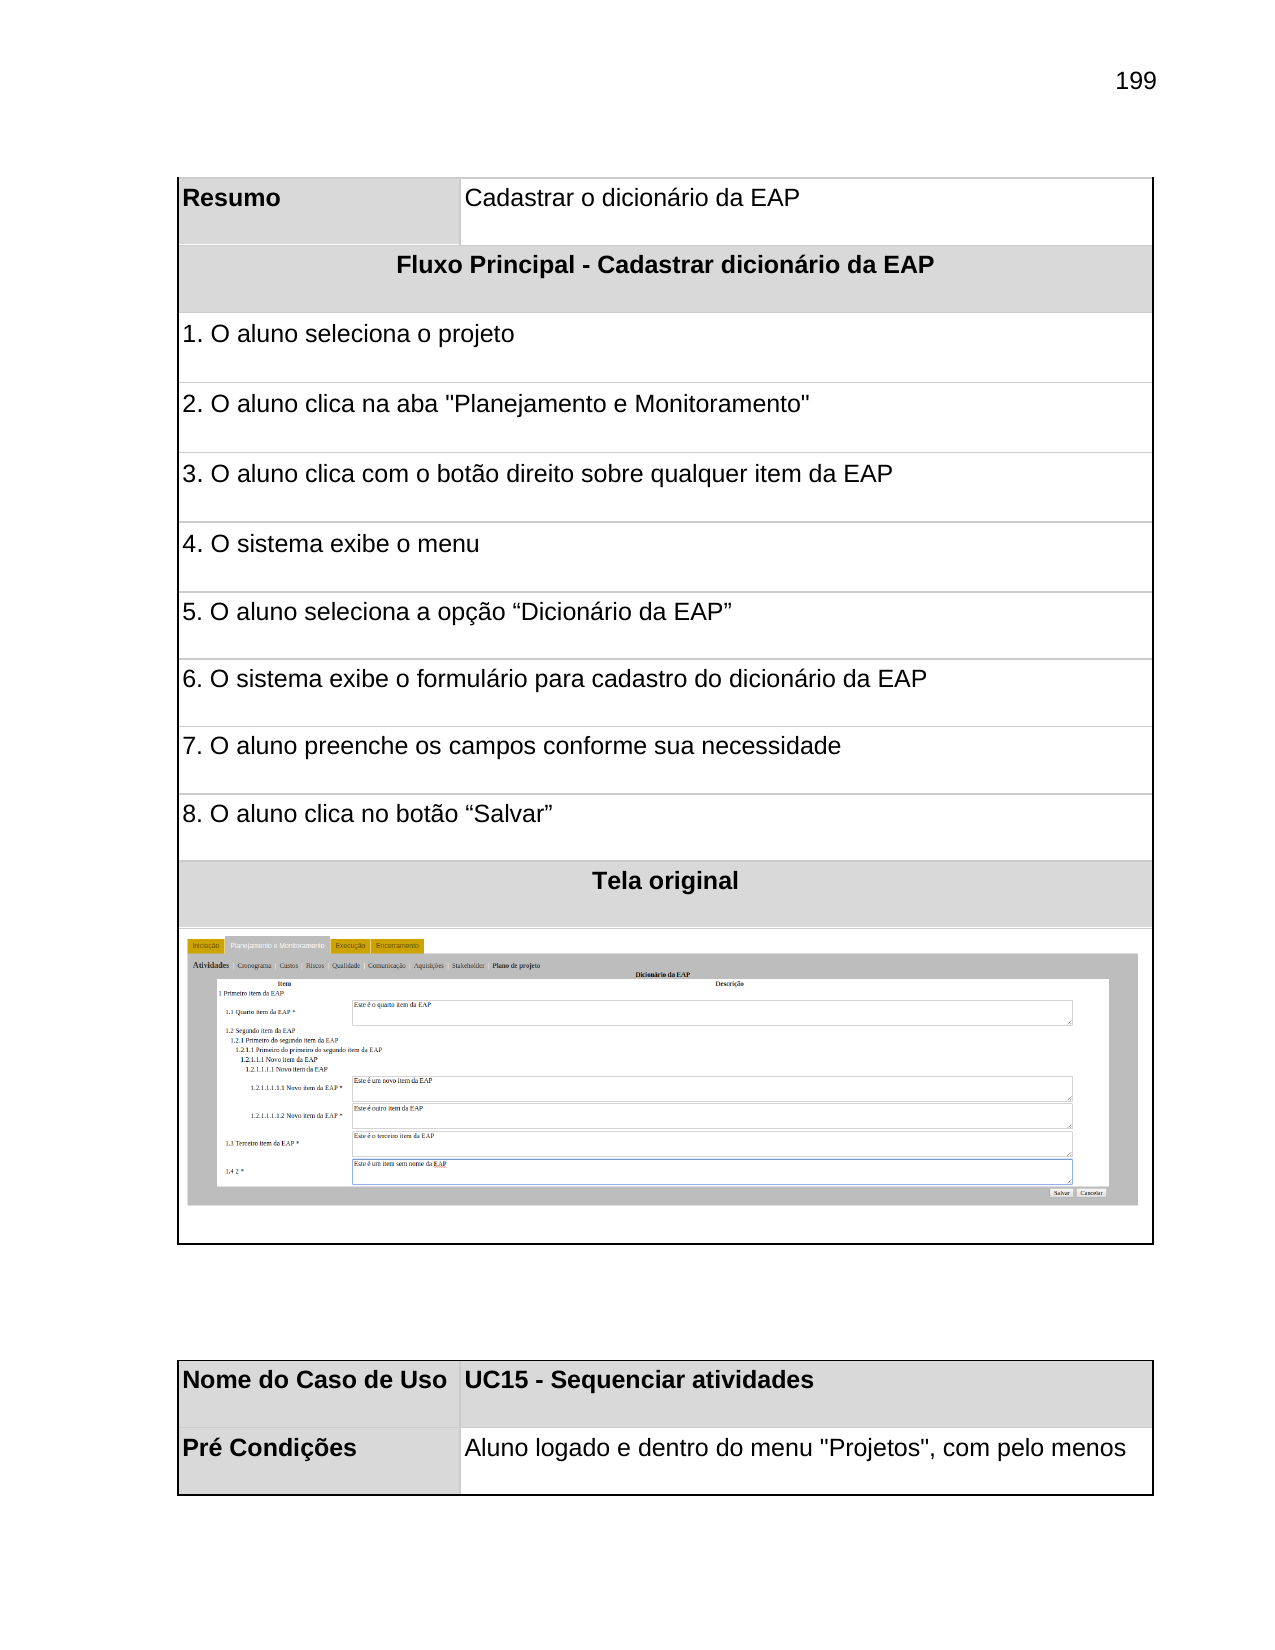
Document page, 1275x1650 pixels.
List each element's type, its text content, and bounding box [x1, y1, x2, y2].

table_cell 8. O aluno clica no botão “Salvar” [179, 795, 1152, 860]
table_cell 7. O aluno preenche os campos conforme sua necessidade [179, 727, 1152, 793]
table_cell 6. O sistema exibe o formulário para cadastro do dicionário da EAP [179, 660, 1152, 726]
table_cell 5. O aluno seleciona a opção “Dicionário da EAP” [179, 593, 1152, 658]
table_cell 2. O aluno clica na aba "Planejamento e Monitoramento" [179, 383, 1152, 451]
table_cell Cadastrar o dicionário da EAP [461, 179, 1152, 244]
picture [182, 933, 1148, 1211]
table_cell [461, 1428, 1152, 1494]
table_cell 1. O aluno seleciona o projeto [179, 313, 1152, 382]
table_cell 4. O sistema exibe o menu [179, 523, 1152, 591]
table_cell Pré Condições [179, 1428, 459, 1494]
table_cell 3. O aluno clica com o botão direito sobre qualquer item da EAP [179, 453, 1152, 521]
table_cell [179, 929, 1152, 1243]
table_cell Fluxo Principal - Cadastrar dicionário da EAP [179, 246, 1152, 312]
table_header Nome do Caso de Uso [179, 1361, 459, 1427]
table_header UC15 - Sequenciar atividades [461, 1361, 1152, 1427]
table_cell Tela original [179, 862, 1152, 927]
table_cell Resumo [179, 179, 459, 244]
